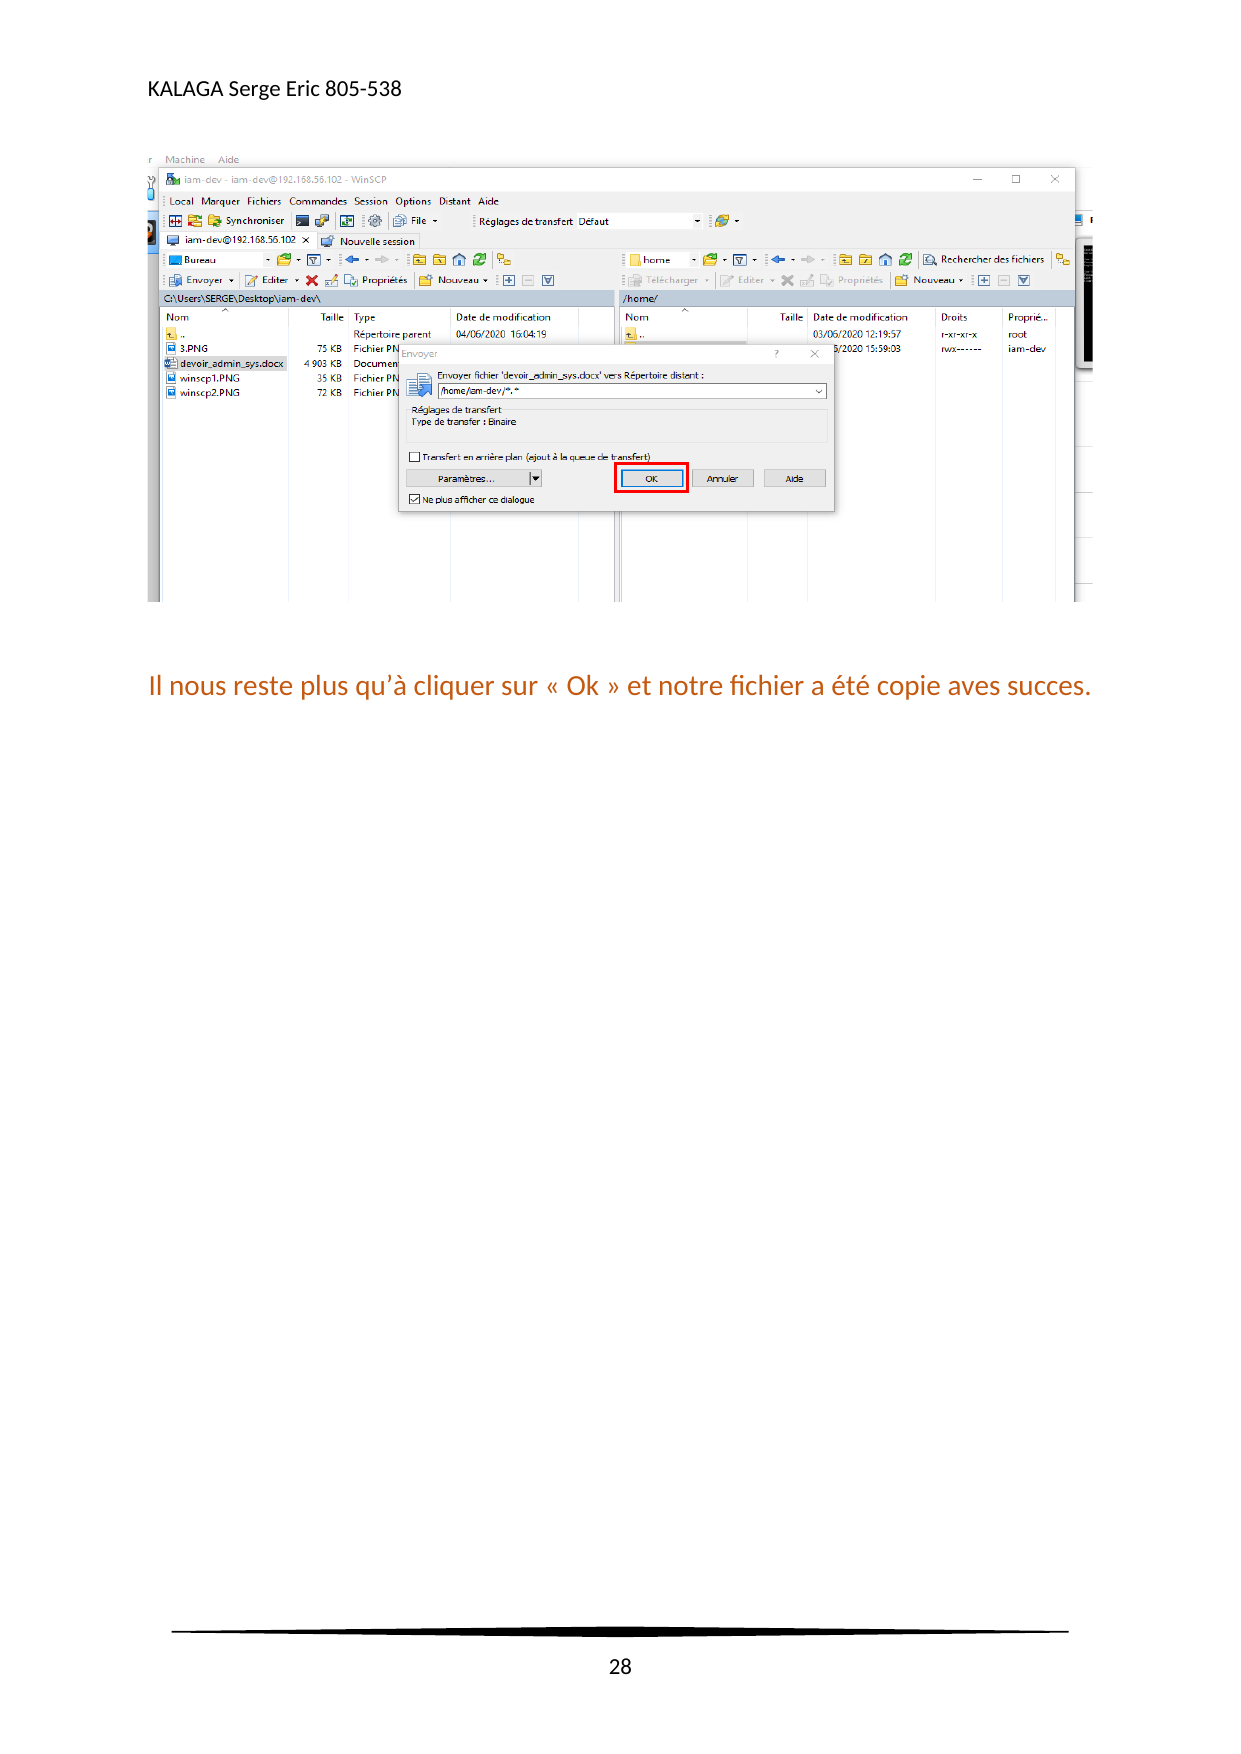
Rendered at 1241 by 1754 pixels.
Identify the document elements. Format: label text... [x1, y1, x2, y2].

picture [147, 147, 1093, 602]
text Il nous reste plus qu’à cliquer sur « Ok » et notre fichier a été copie aves succes. [148, 667, 1093, 703]
